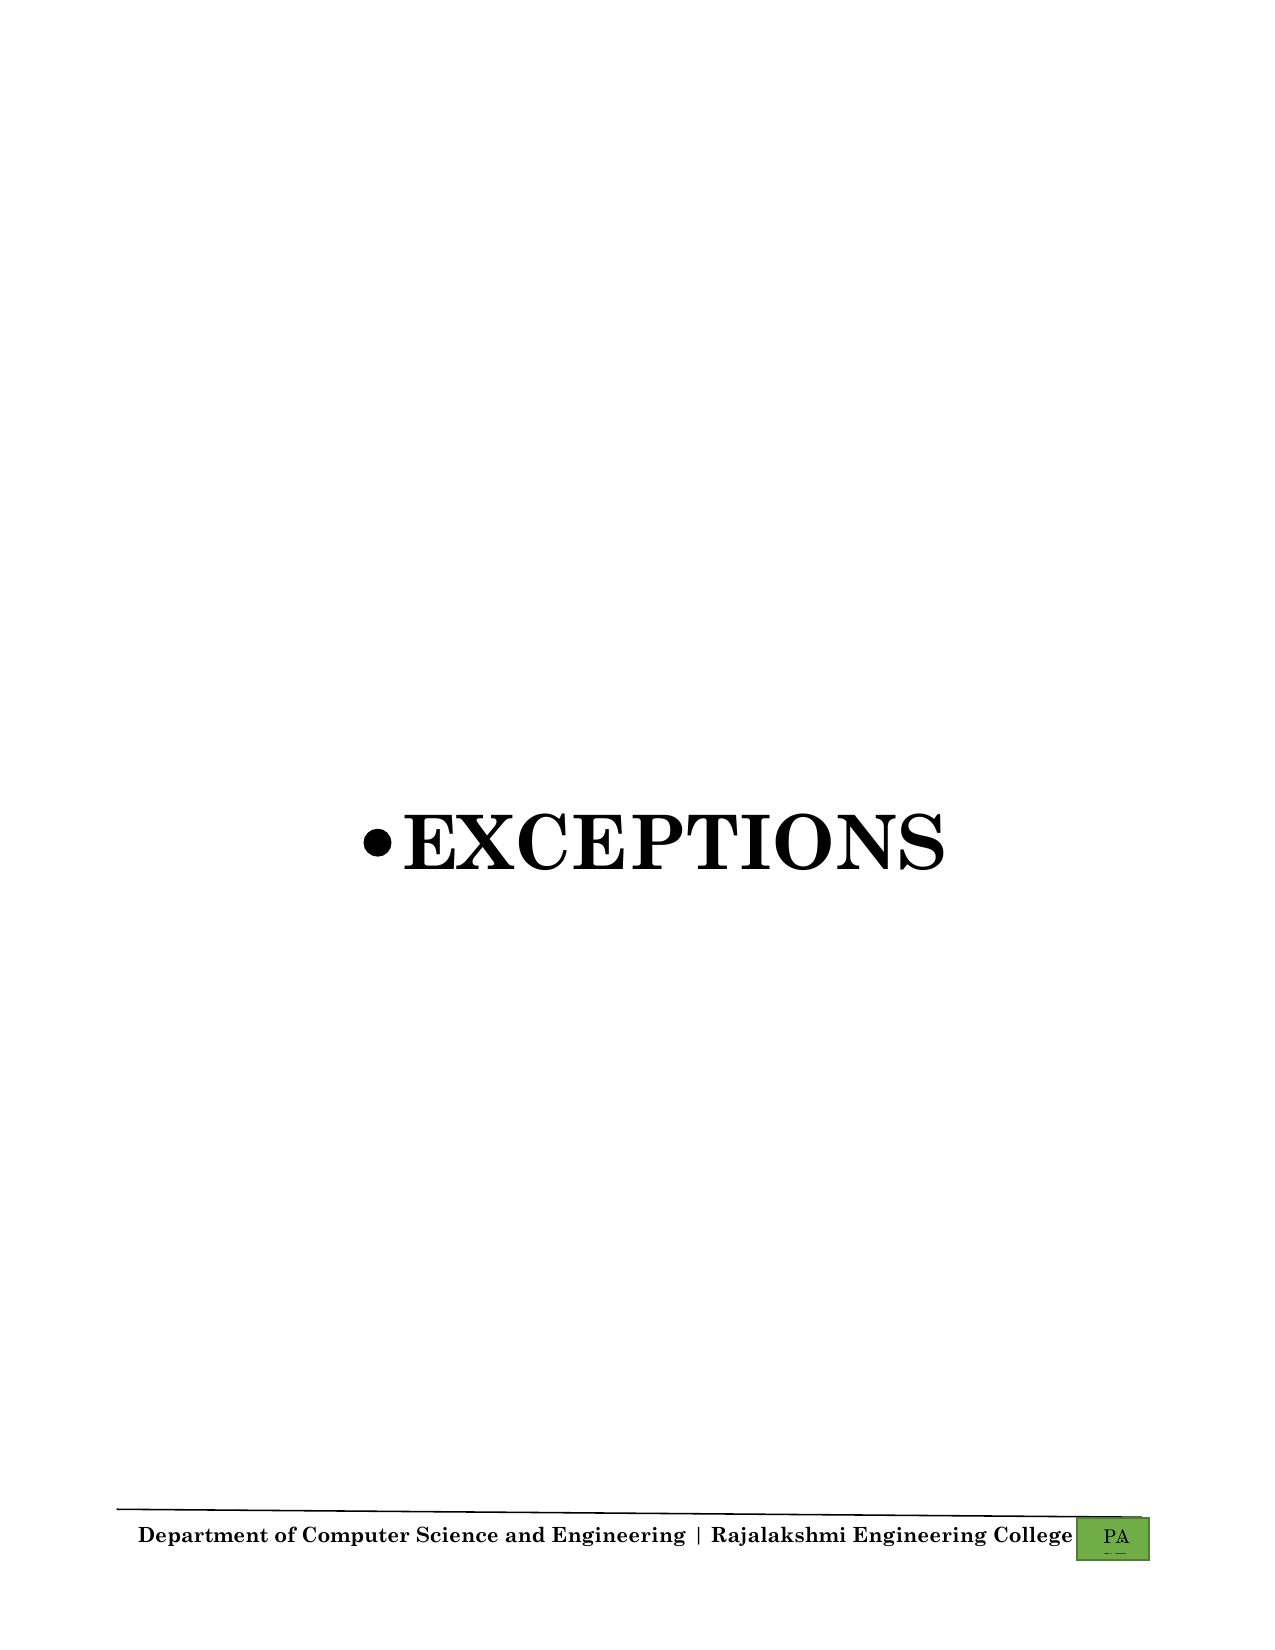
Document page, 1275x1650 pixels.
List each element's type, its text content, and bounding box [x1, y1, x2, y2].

list EXCEPTIONS [187, 797, 1125, 885]
